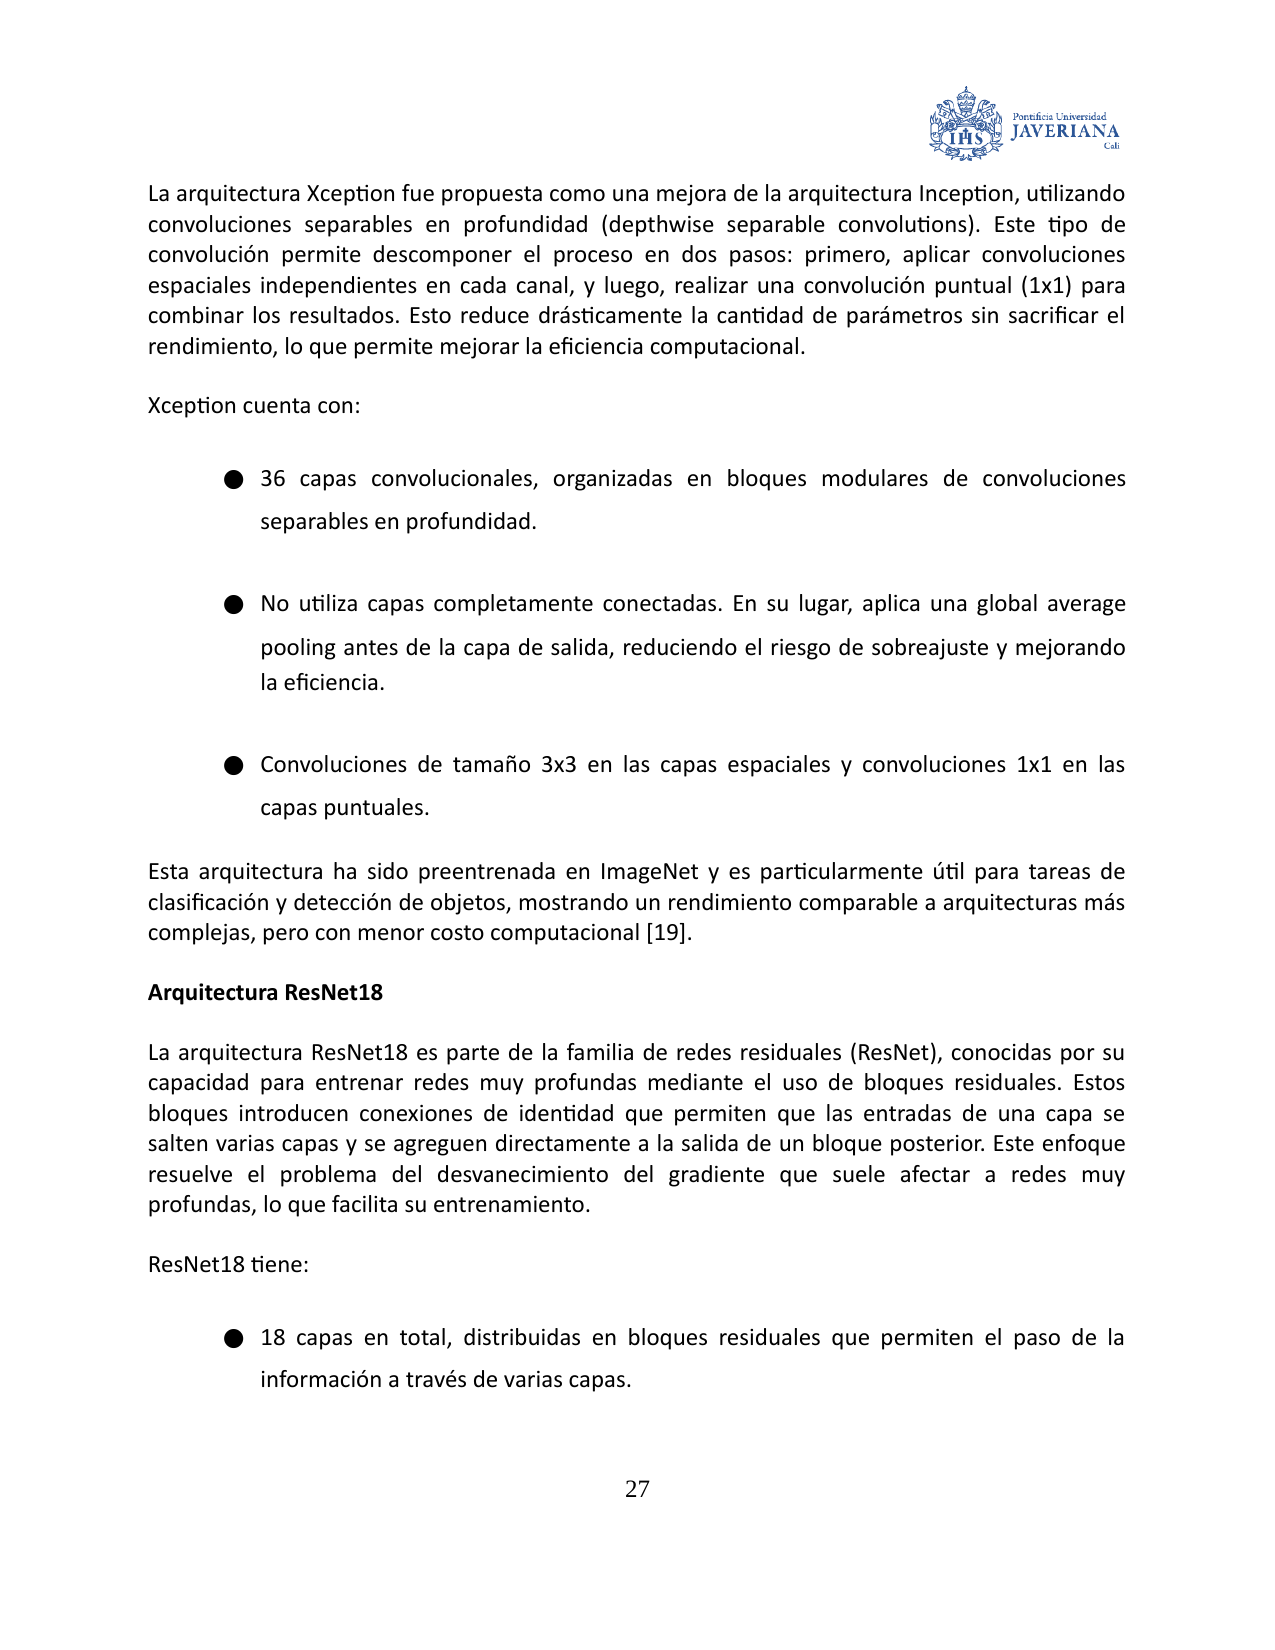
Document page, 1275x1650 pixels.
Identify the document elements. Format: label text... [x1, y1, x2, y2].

list 18 capas en total, distribuidas en bloques residuales que permiten el paso de la información a través de varias capas. [223, 1308, 1127, 1394]
list No utiliza capas completamente conectadas. En su lugar, aplica una global average pooling antes de la capa de salida, reduciendo el riesgo de sobreajuste y mejorando la eficiencia. [223, 575, 1127, 696]
picture [920, 75, 1128, 172]
list 36 capas convolucionales, organizadas en bloques modulares de convoluciones separables en profundidad. [223, 449, 1127, 535]
text La arquitectura Xception fue propuesta como una mejora de la arquitectura Inception, utilizando convoluciones separables en profundidad (depthwise separable convolutions). Este tipo de convolución permite descomponer el proceso en dos pasos: primero, aplicar convoluciones espaciales independientes en cada canal, y luego, realizar una convolución puntual (1x1) para combinar los resultados. Esto reduce drásticamente la cantidad de parámetros sin sacrificar el rendimiento, lo que permite mejorar la eficiencia computacional. [148, 177, 1127, 360]
text ResNet18 tiene: [148, 1248, 1127, 1279]
text Xception cuenta con: [148, 389, 1127, 420]
text La arquitectura ResNet18 es parte de la familia de redes residuales (ResNet), conocidas por su capacidad para entrenar redes muy profundas mediante el uso de bloques residuales. Estos bloques introducen conexiones de identidad que permiten que las entradas de una capa se salten varias capas y se agreguen directamente a la salida de un bloque posterior. Este enfoque resuelve el problema del desvanecimiento del gradiente que suele afectar a redes muy profundas, lo que facilita su entrenamiento. [148, 1036, 1127, 1219]
text Arquitectura ResNet18 [148, 976, 1127, 1007]
text Esta arquitectura ha sido preentrenada en ImageNet y es particularmente útil para tareas de clasificación y detección de objetos, mostrando un rendimiento comparable a arquitecturas más complejas, pero con menor costo computacional [19]. [148, 856, 1127, 947]
list Convoluciones de tamaño 3x3 en las capas espaciales y convoluciones 1x1 en las capas puntuales. [223, 736, 1127, 822]
